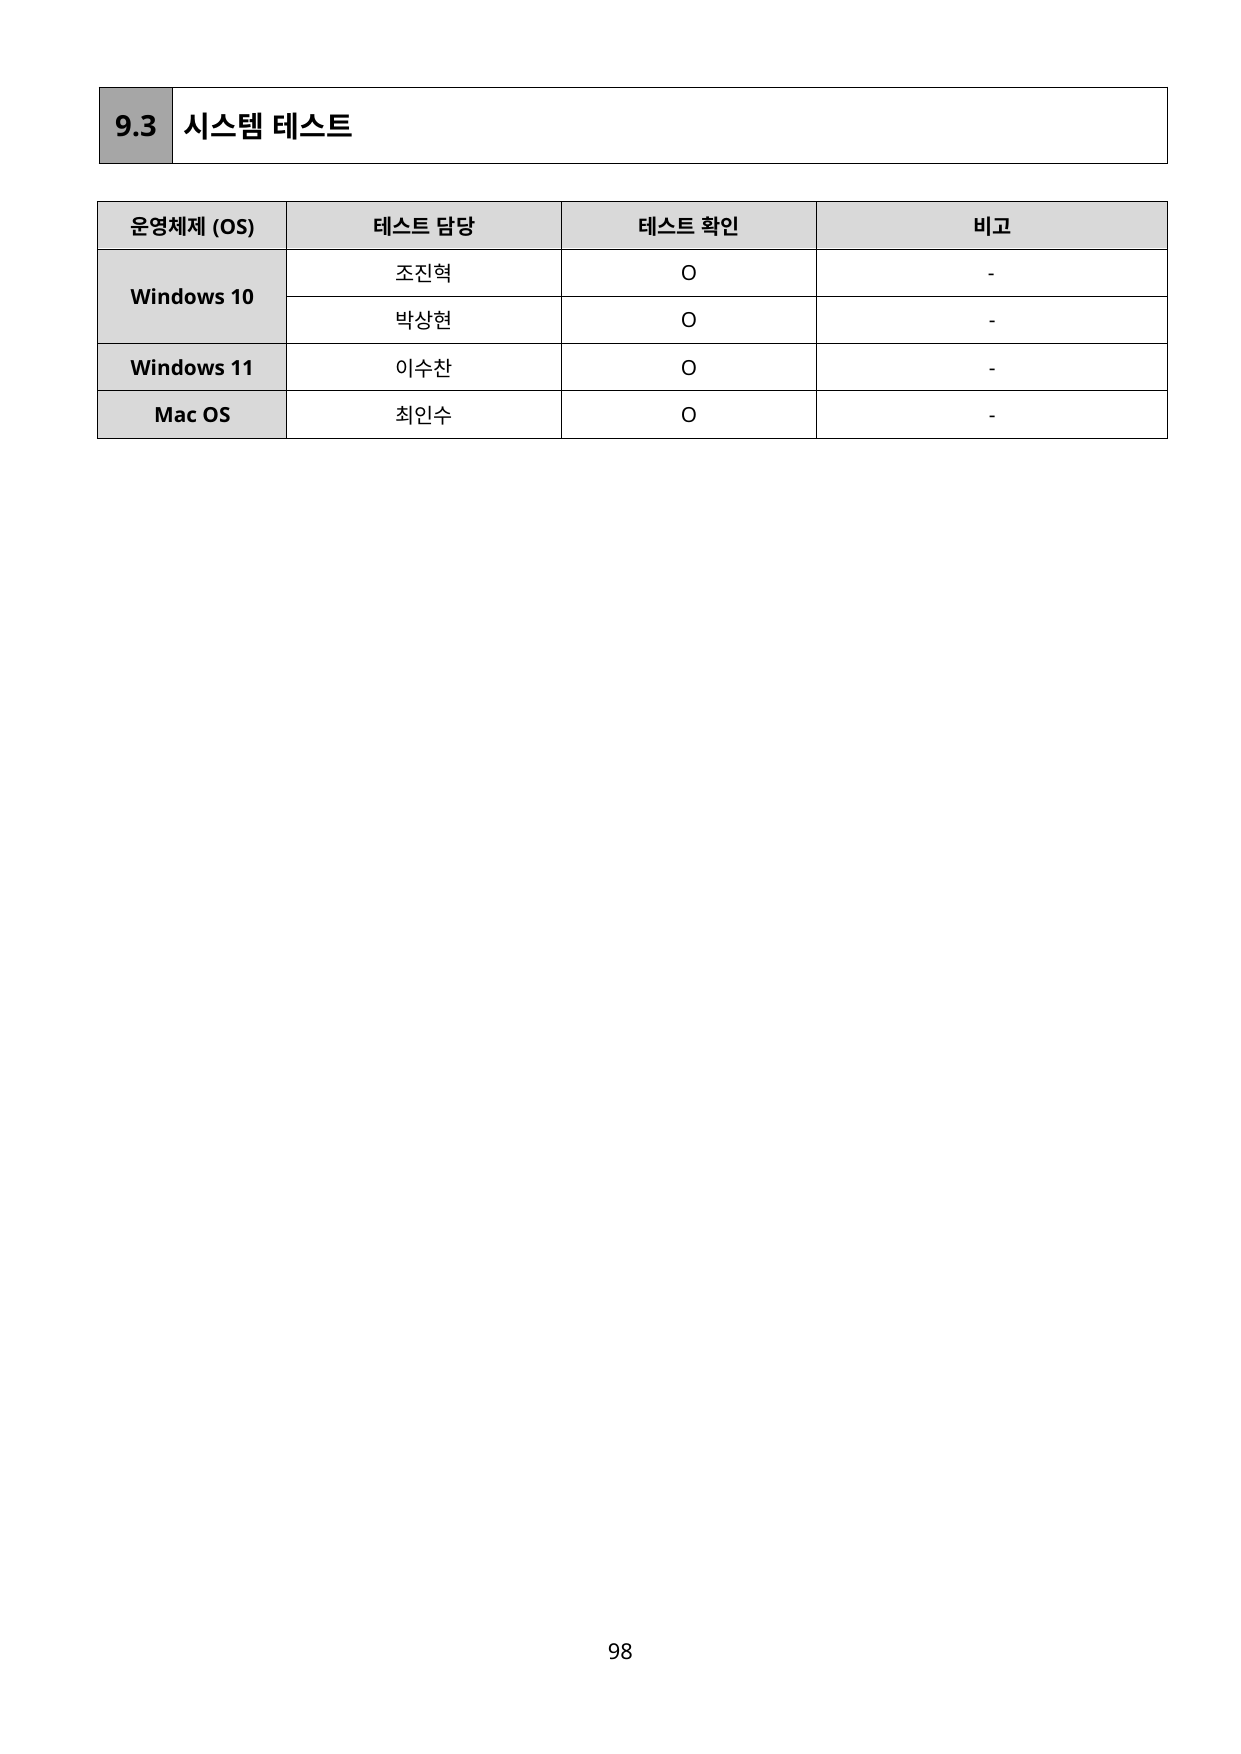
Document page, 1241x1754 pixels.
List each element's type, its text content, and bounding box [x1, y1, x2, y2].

table_cell - [817, 297, 1167, 343]
table_cell O [562, 250, 816, 296]
table_header 시스템 테스트 [173, 88, 1167, 163]
table_header 테스트 담당 [287, 202, 561, 248]
table_cell Mac OS [98, 391, 286, 438]
table_cell O [562, 344, 816, 390]
table_cell O [562, 297, 816, 343]
table_cell - [817, 391, 1167, 438]
table_cell Windows 11 [98, 344, 286, 390]
table_header 9.3 [100, 88, 172, 163]
table_header 비고 [817, 202, 1167, 248]
table_cell O [562, 391, 816, 438]
table_cell - [817, 344, 1167, 390]
table_cell Windows 10 [98, 250, 286, 343]
table_header 운영체제 (OS) [98, 202, 286, 248]
table_cell 박상현 [287, 297, 561, 343]
table_cell - [817, 250, 1167, 296]
table_cell 이수찬 [287, 344, 561, 390]
table_header 테스트 확인 [562, 202, 816, 248]
table_cell 조진혁 [287, 250, 561, 296]
table_cell 최인수 [287, 391, 561, 438]
